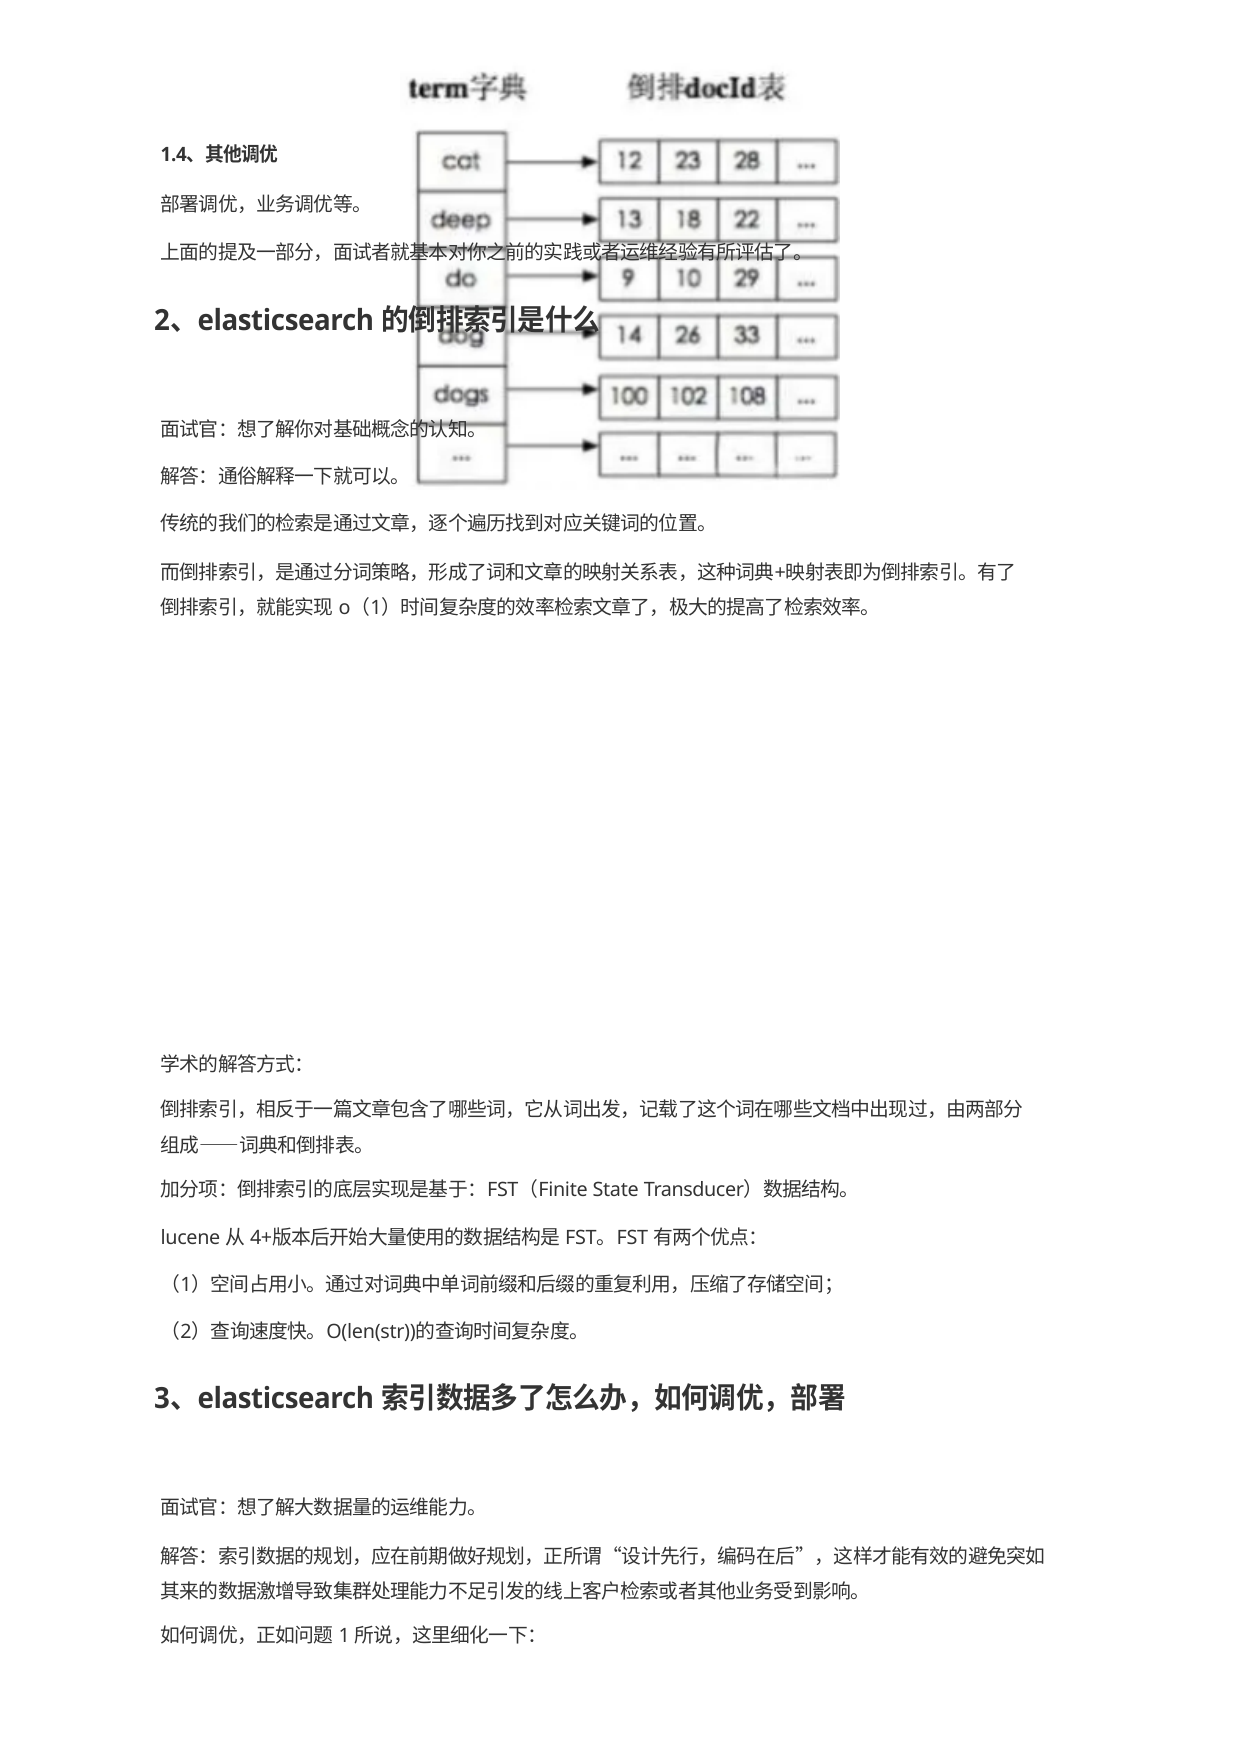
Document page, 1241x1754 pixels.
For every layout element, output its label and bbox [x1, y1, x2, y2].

picture [400, 339, 840, 397]
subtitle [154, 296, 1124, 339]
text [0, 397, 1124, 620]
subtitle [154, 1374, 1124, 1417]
picture [400, 269, 840, 296]
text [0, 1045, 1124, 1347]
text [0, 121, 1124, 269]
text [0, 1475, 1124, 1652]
picture [400, 58, 840, 121]
